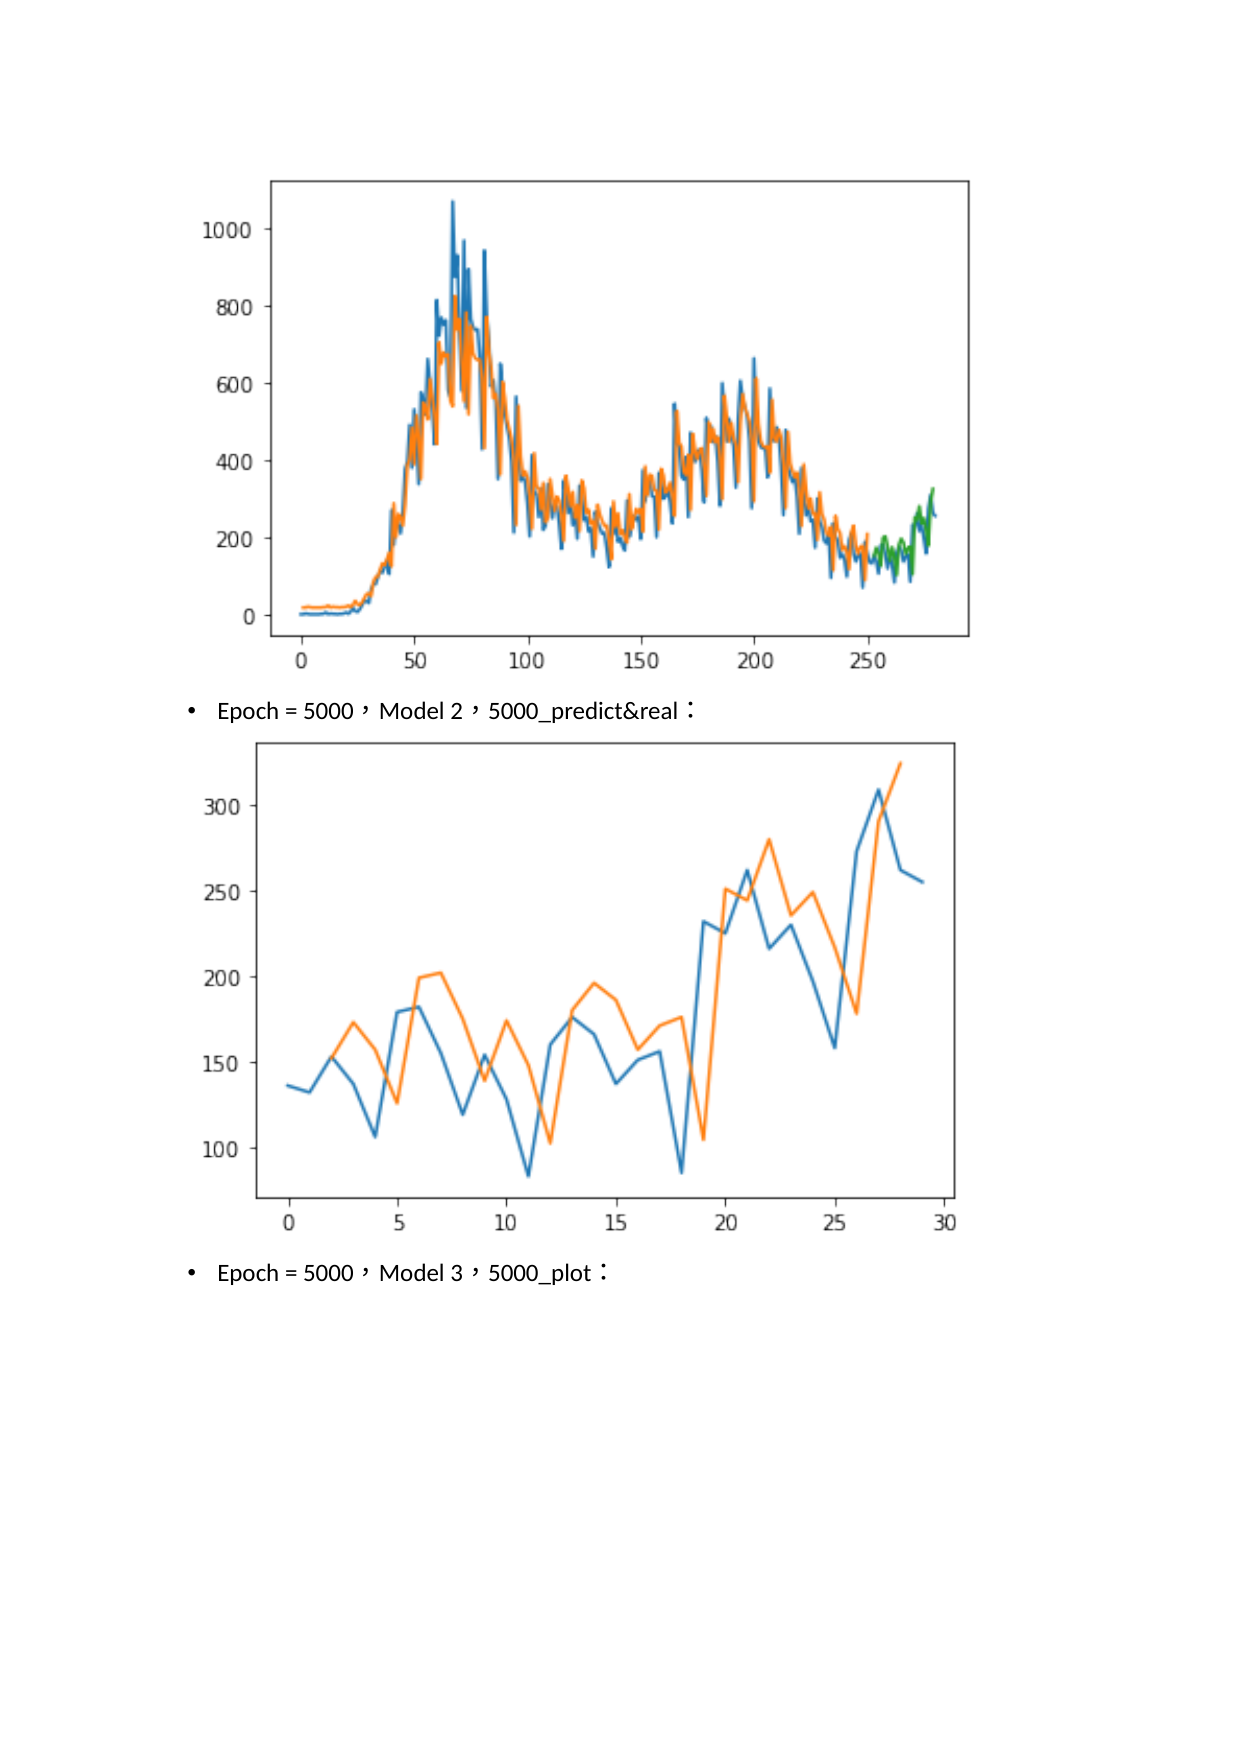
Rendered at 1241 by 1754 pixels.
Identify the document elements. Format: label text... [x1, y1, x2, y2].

picture [187, 731, 971, 1248]
list Epoch = 5000，Model 3，5000_plot： [187, 1252, 1053, 1289]
list Epoch = 5000，Model 2，5000_predict&real： [187, 689, 1053, 727]
picture [187, 168, 981, 686]
